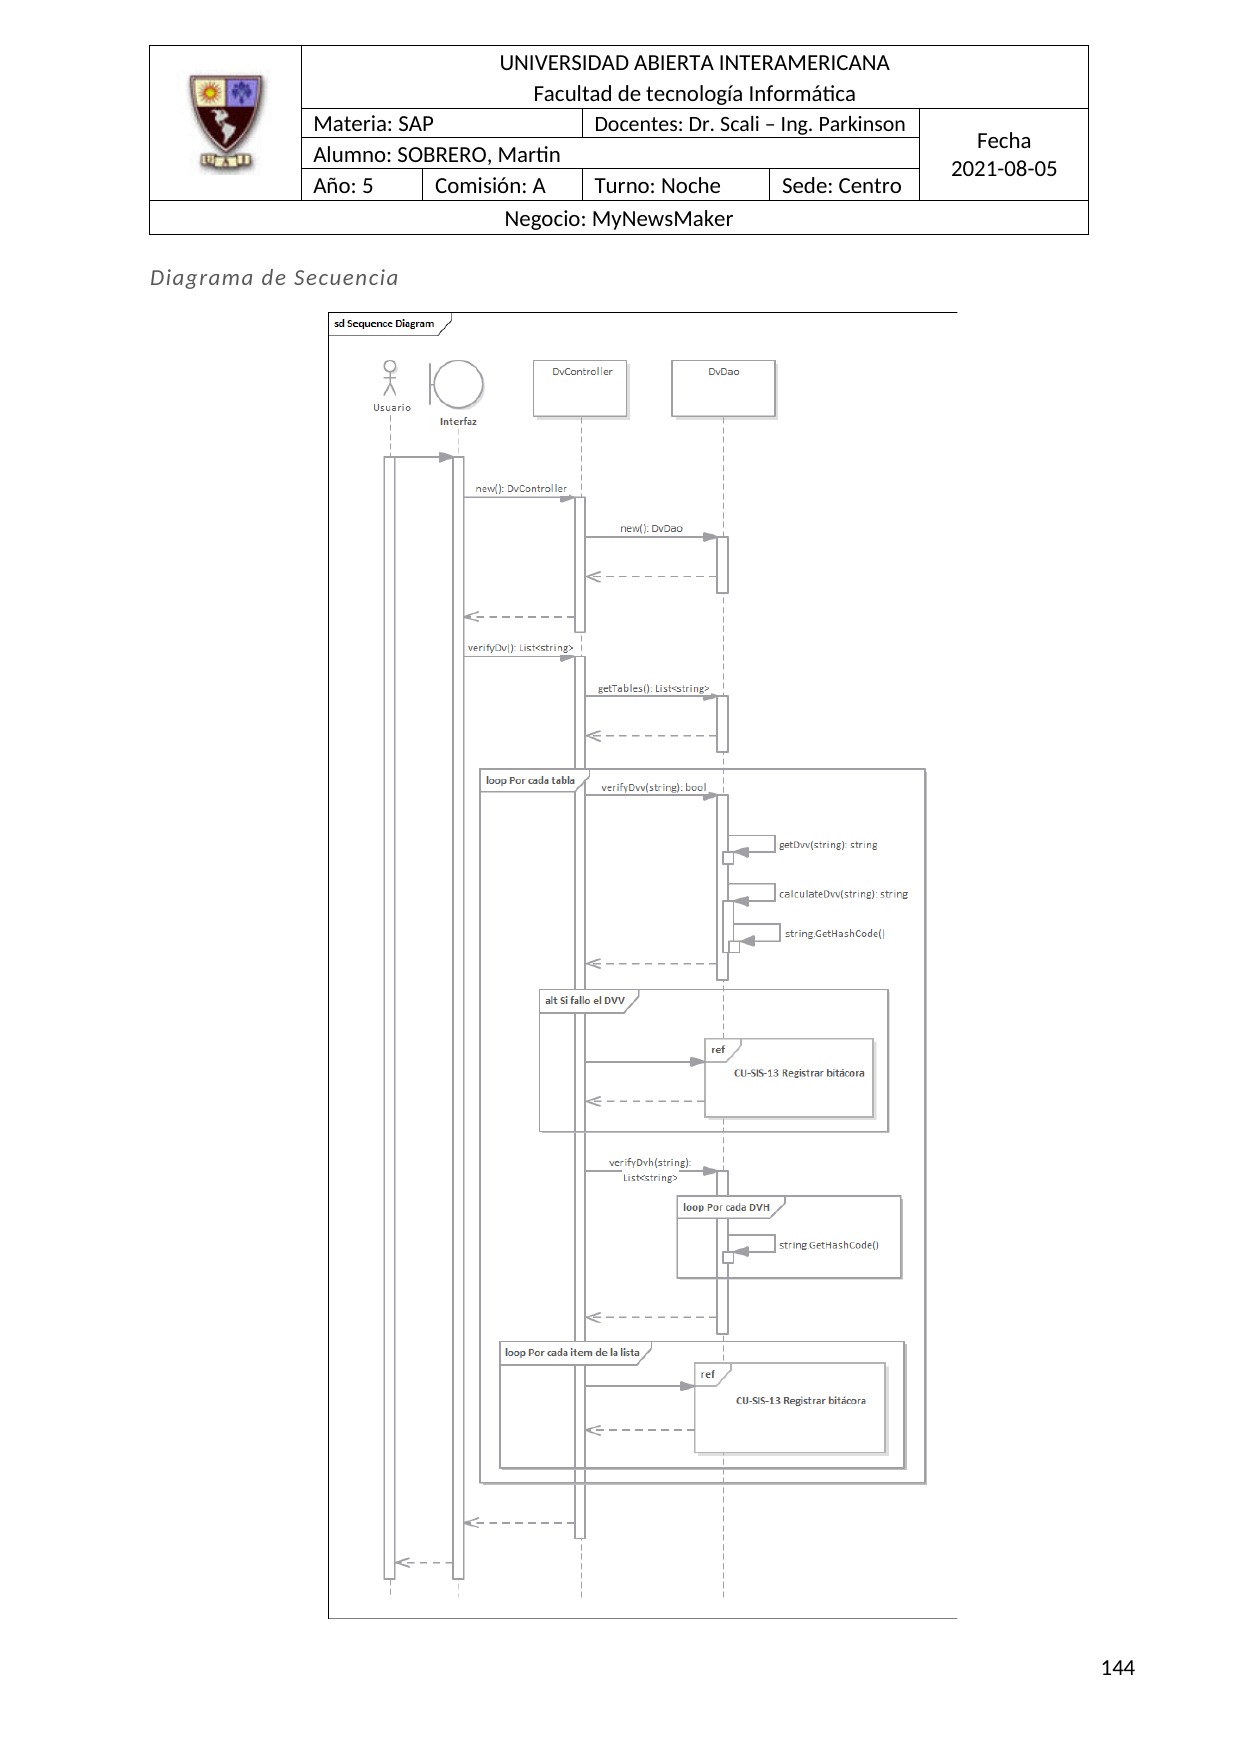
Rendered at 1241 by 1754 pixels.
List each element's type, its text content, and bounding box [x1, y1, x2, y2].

picture [327, 311, 958, 1619]
picture [175, 67, 276, 180]
subtitle Diagrama de Secuencia [150, 263, 1135, 291]
